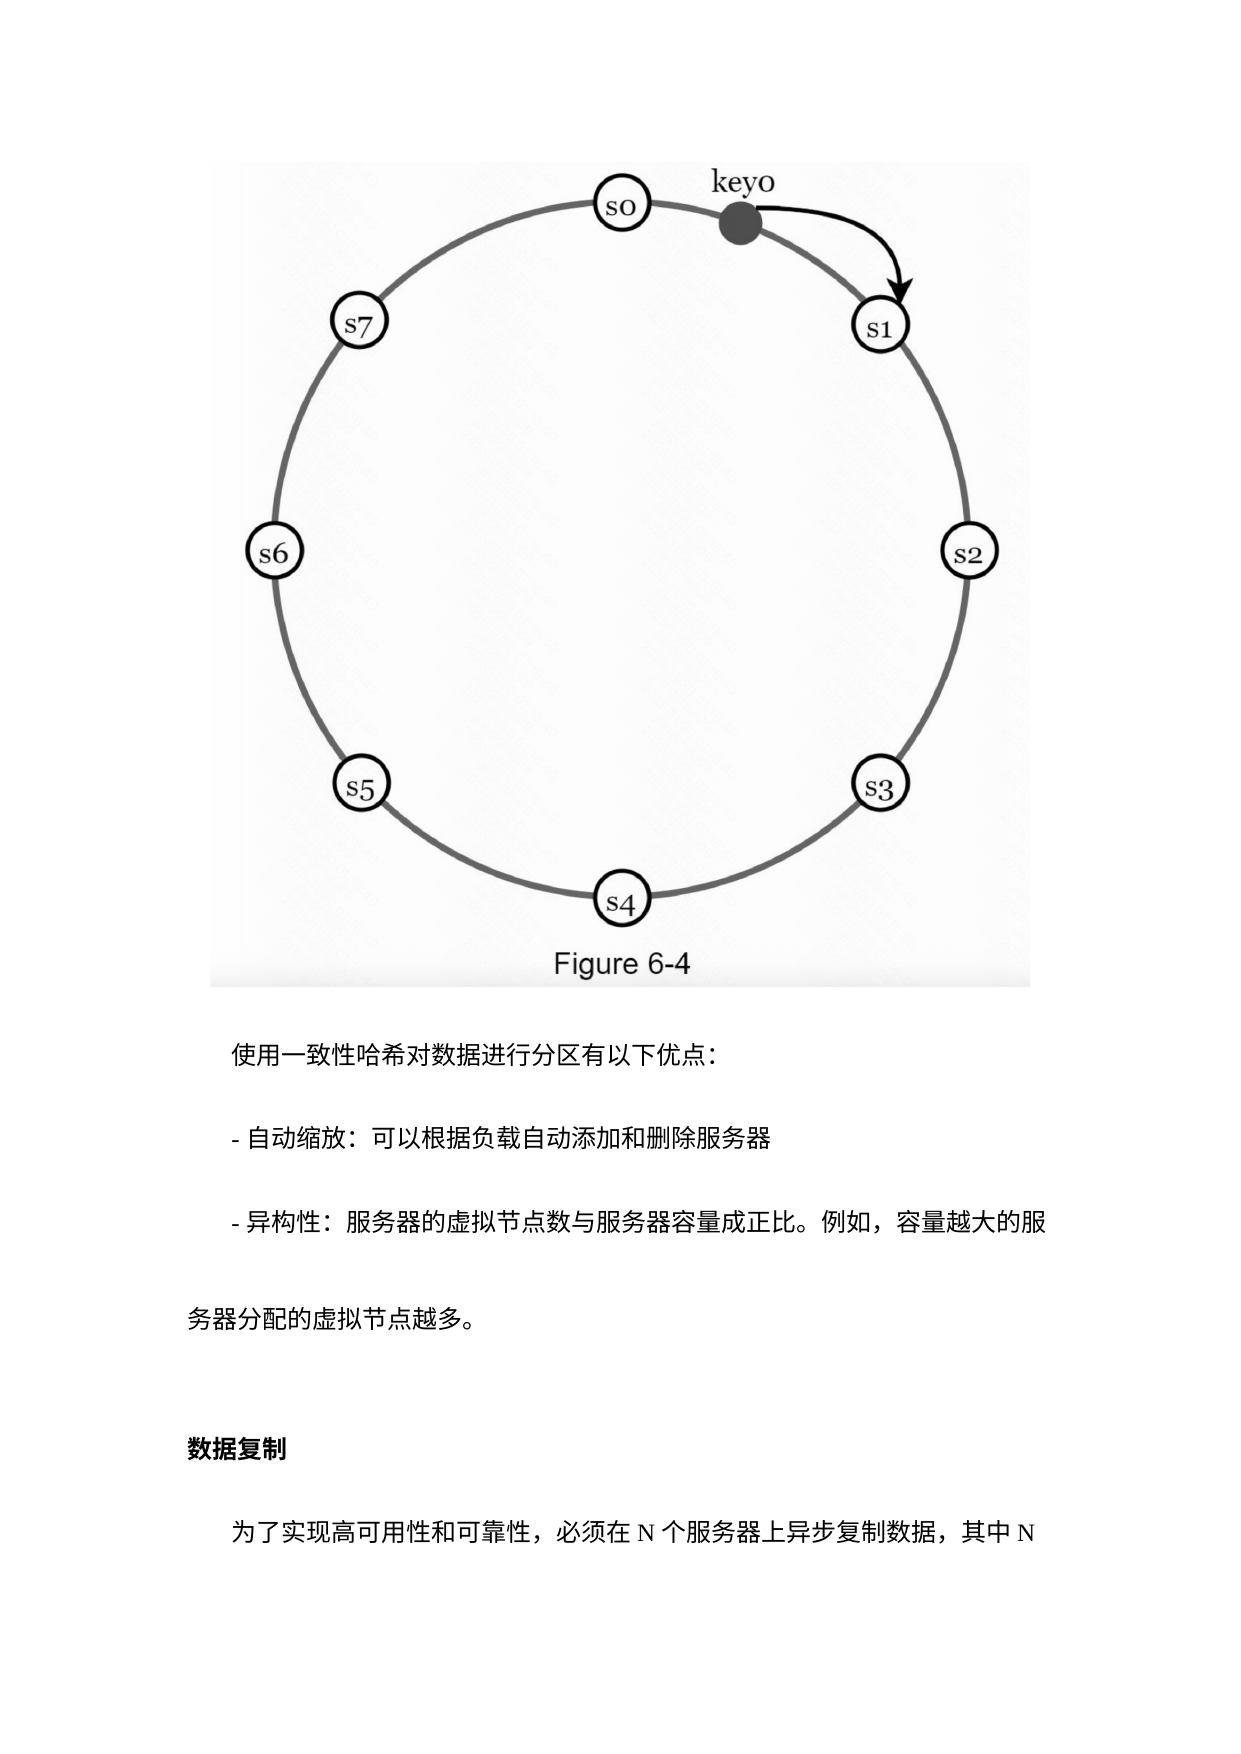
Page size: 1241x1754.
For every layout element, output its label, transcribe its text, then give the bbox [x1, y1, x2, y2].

text 使用一致性哈希对数据进行分区有以下优点： [187, 1021, 1053, 1086]
subtitle 数据复制 [187, 1415, 1053, 1480]
text - 自动缩放：可以根据负载自动添加和删除服务器 [187, 1104, 1053, 1169]
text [187, 1498, 1053, 1563]
picture [210, 162, 1030, 987]
text - 异构性：服务器的虚拟节点数与服务器容量成正比。例如，容量越大的服务器分配的虚拟节点越多。 [187, 1188, 1053, 1350]
